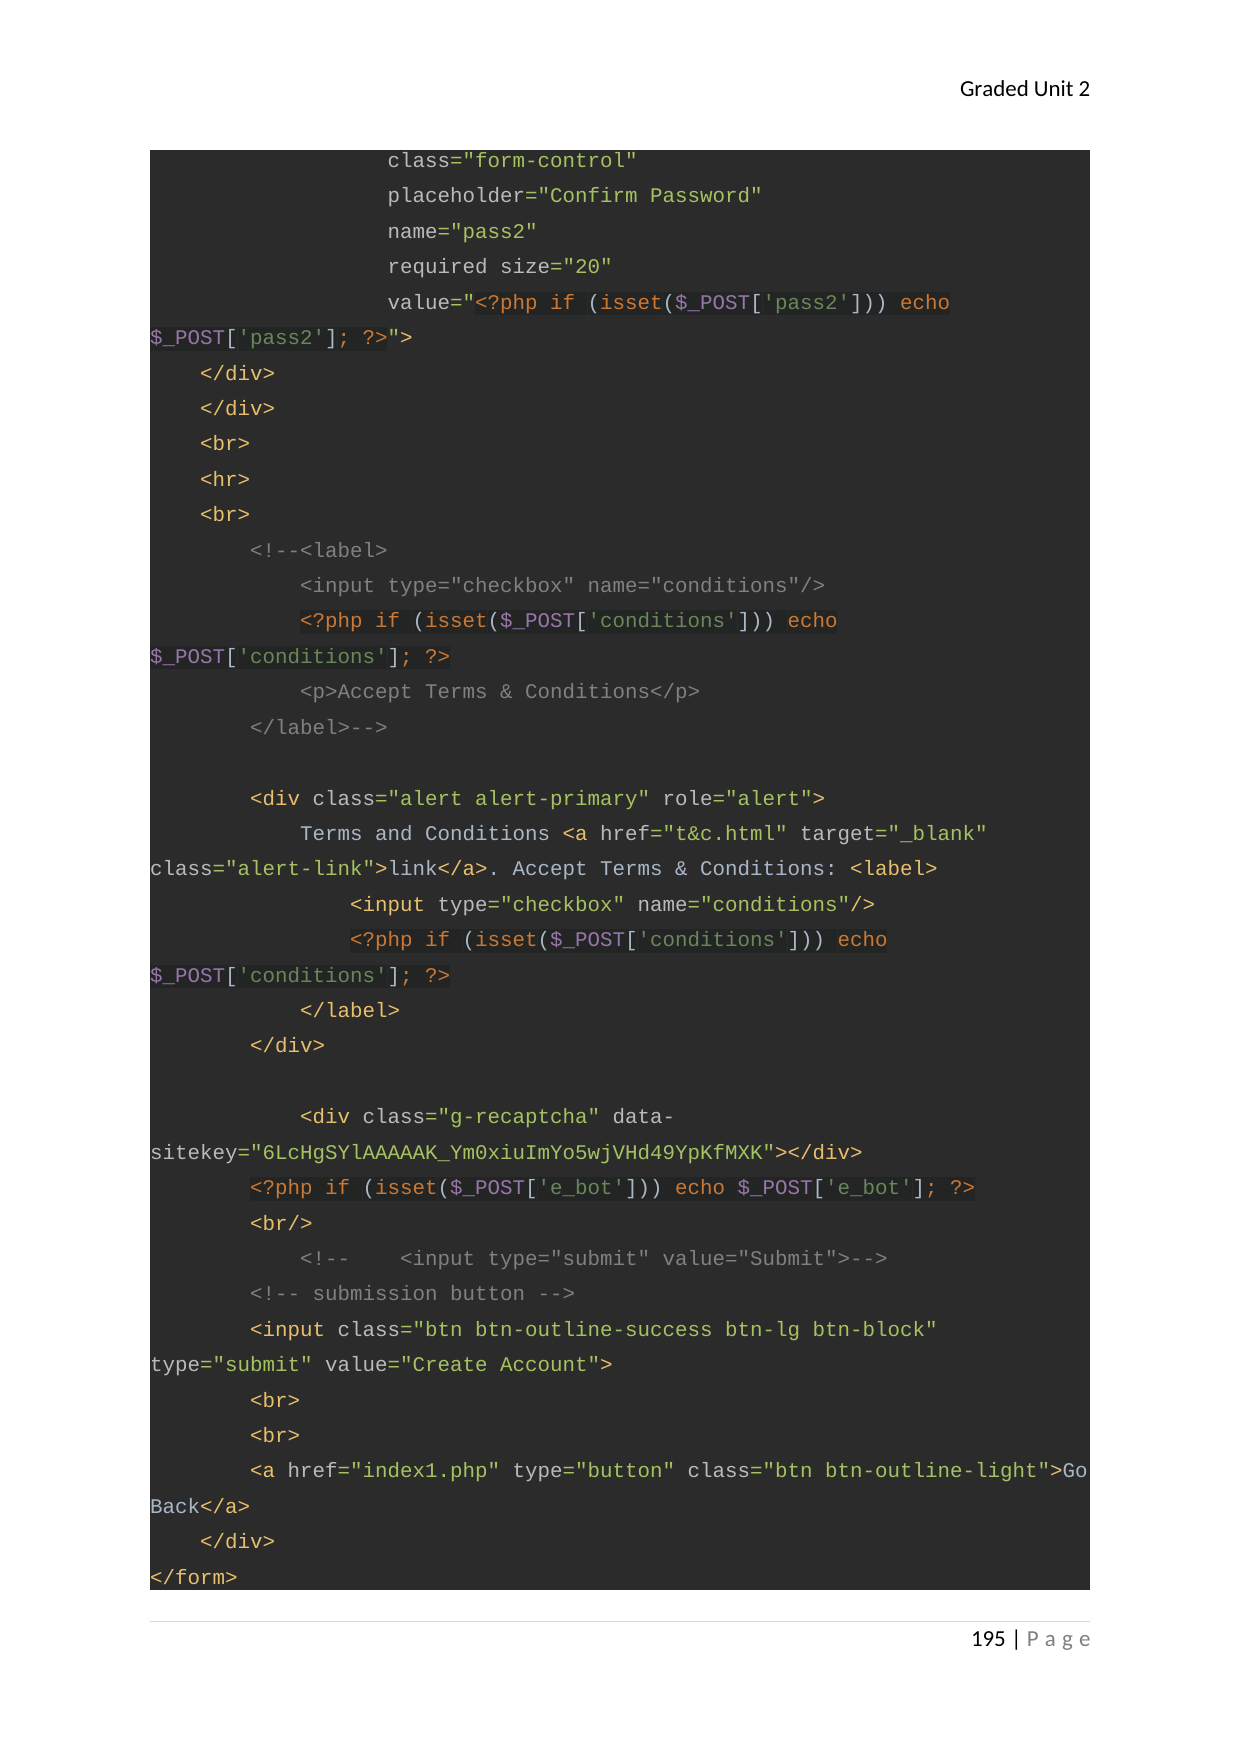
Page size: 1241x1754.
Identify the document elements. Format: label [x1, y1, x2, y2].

text [150, 150, 1090, 1590]
